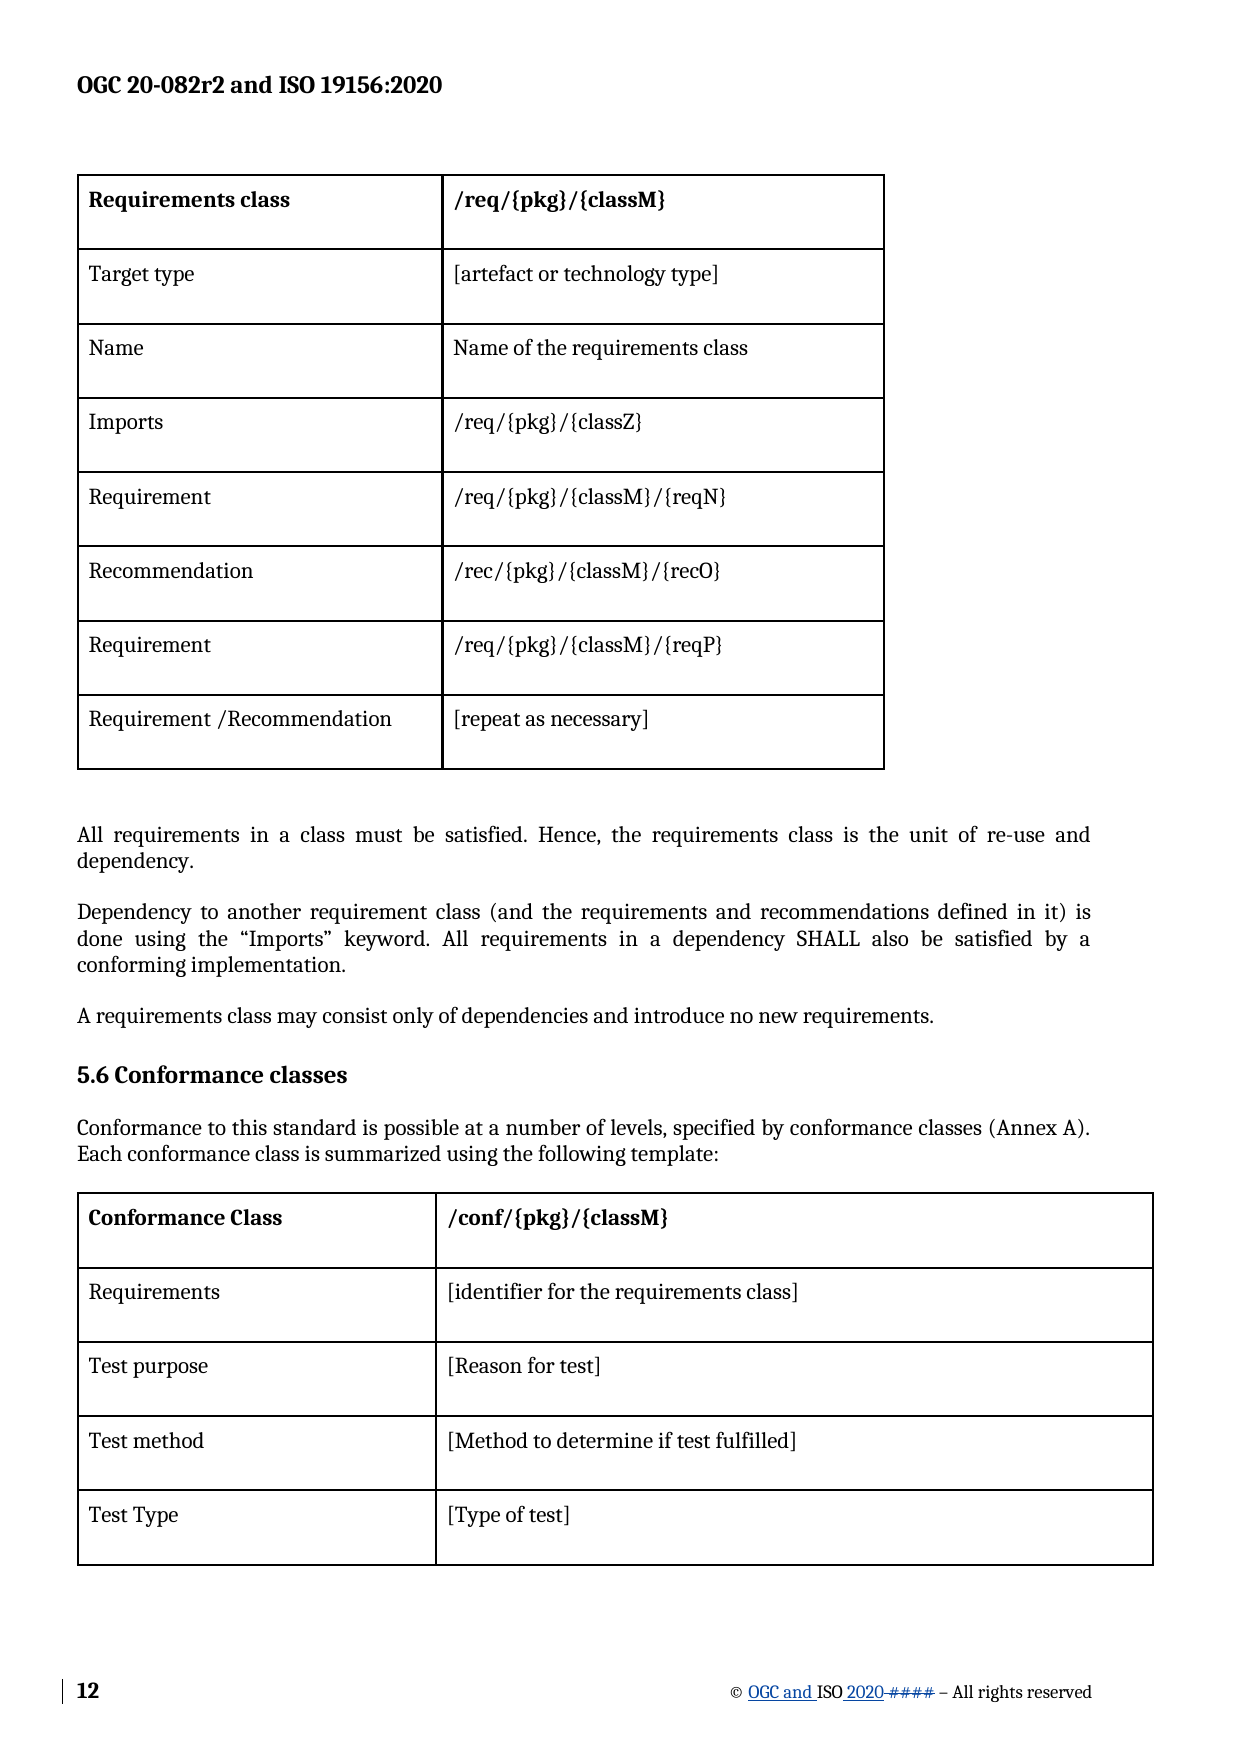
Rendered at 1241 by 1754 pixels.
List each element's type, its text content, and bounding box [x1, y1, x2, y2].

table_cell Requirement [79, 622, 441, 694]
table_cell [Method to determine if test fulfilled] [437, 1417, 1152, 1489]
table_cell /rec/{pkg}/{classM}/{recO} [444, 547, 883, 619]
table_cell Target type [79, 250, 441, 322]
table_cell [repeat as necessary] [444, 696, 883, 768]
table_header /req/{pkg}/{classM} [444, 176, 883, 248]
table_cell /req/{pkg}/{classM}/{reqN} [444, 473, 883, 545]
text A requirements class may consist only of dependencies and introduce no new requirements. [77, 1003, 1092, 1029]
table_cell [artefact or technology type] [444, 250, 883, 322]
table_cell Test purpose [79, 1343, 435, 1415]
table_cell /req/{pkg}/{classM}/{reqP} [444, 622, 883, 694]
table_cell [identifier for the requirements class] [437, 1269, 1152, 1341]
table_cell Requirement /Recommendation [79, 696, 441, 768]
subtitle Conformance classes [77, 1061, 1092, 1089]
table_cell Name [79, 325, 441, 397]
table_header Requirements class [79, 176, 441, 248]
text Conformance to this standard is possible at a number of levels, specified by conformance classes (Annex A). Each conformance class is summarized using the following template: [77, 1114, 1092, 1167]
table_cell Requirement [79, 473, 441, 545]
table_header /conf/{pkg}/{classM} [437, 1194, 1152, 1267]
table_cell /req/{pkg}/{classZ} [444, 399, 883, 471]
table_cell Imports [79, 399, 441, 471]
table_cell [Reason for test] [437, 1343, 1152, 1415]
table_cell Recommendation [79, 547, 441, 619]
text All requirements in a class must be satisfied. Hence, the requirements class is the unit of re-use and dependency. [77, 821, 1092, 874]
table_cell Test method [79, 1417, 435, 1489]
table_cell [Type of test] [437, 1491, 1152, 1564]
table_header Conformance Class [79, 1194, 435, 1267]
text Dependency to another requirement class (and the requirements and recommendations defined in it) is done using the “Imports” keyword. All requirements in a dependency SHALL also be satisfied by a conforming implementation. [77, 899, 1092, 978]
table_cell Requirements [79, 1269, 435, 1341]
table_cell Test Type [79, 1491, 435, 1564]
table_cell Name of the requirements class [444, 325, 883, 397]
